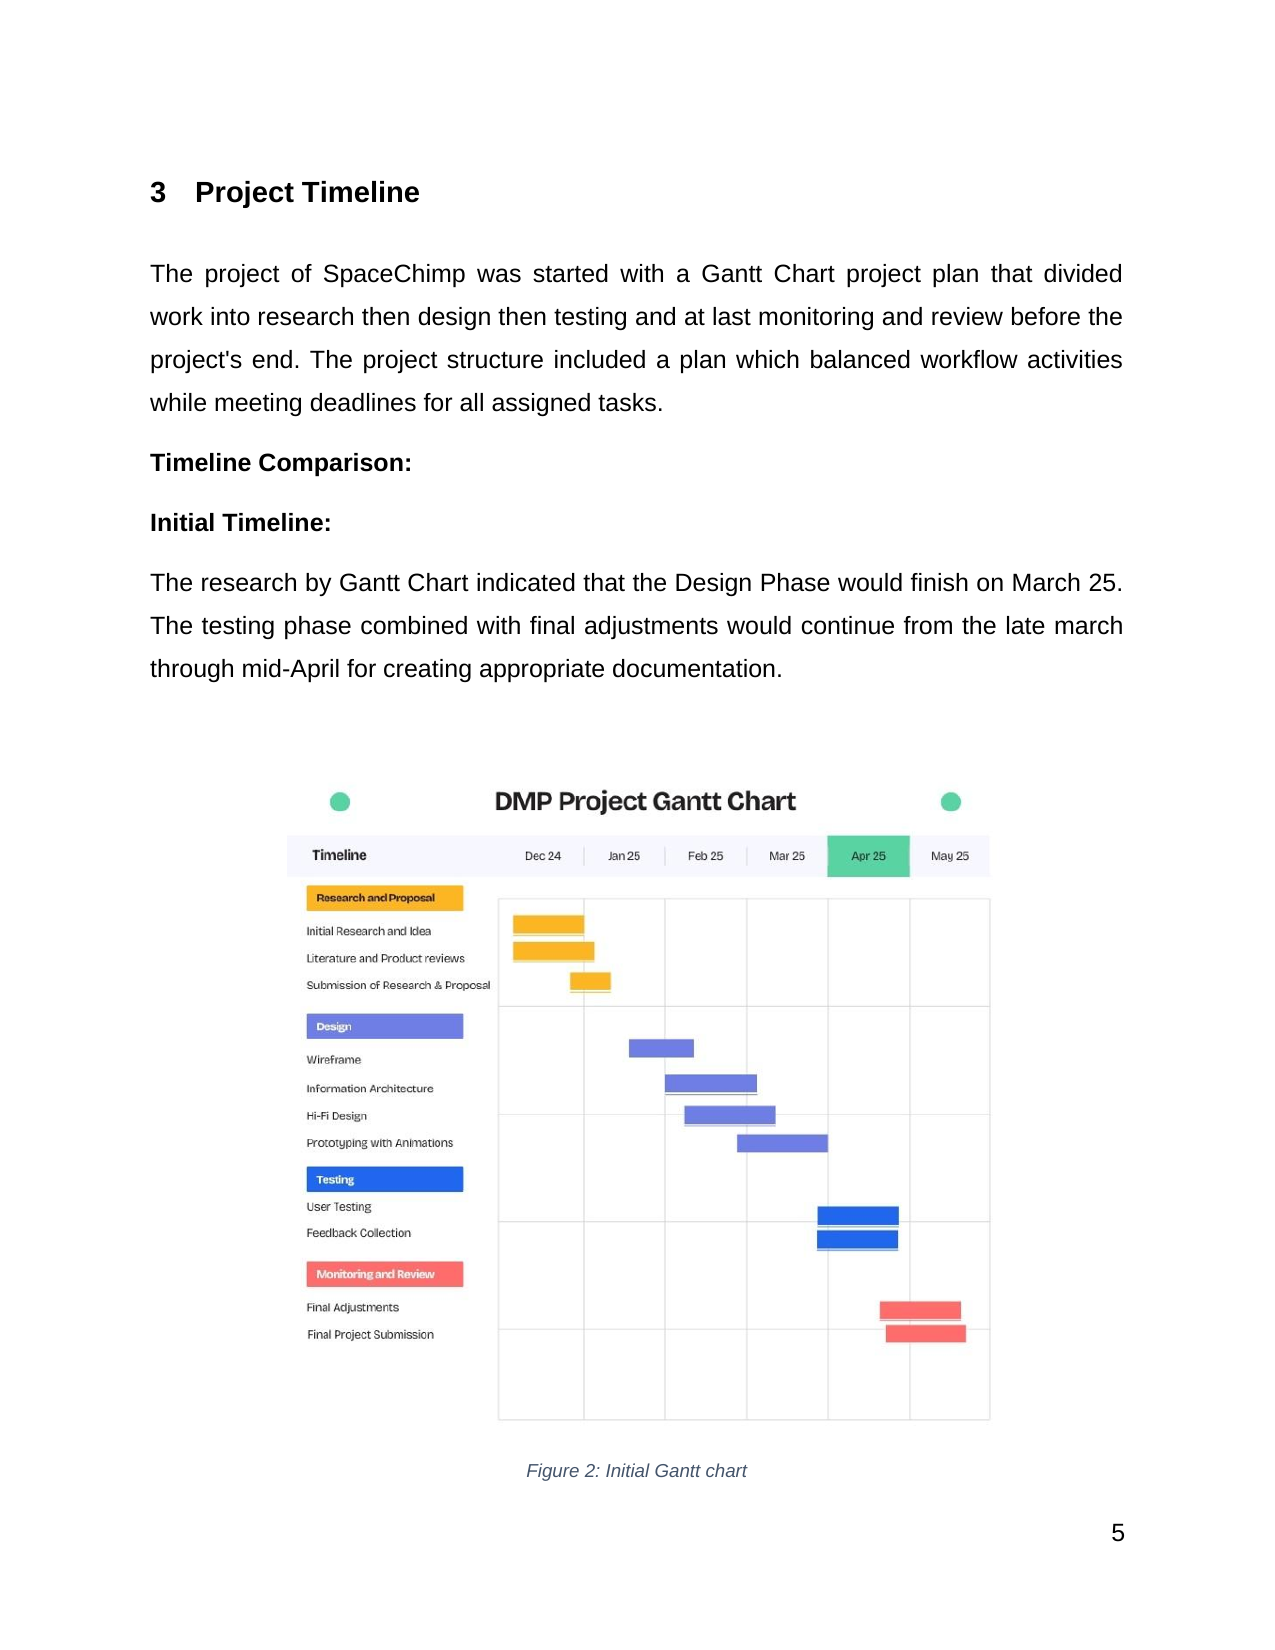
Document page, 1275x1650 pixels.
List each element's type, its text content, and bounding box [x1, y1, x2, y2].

text Figure 2: Initial Gantt chart [150, 1460, 1125, 1482]
text Timeline Comparison: [150, 448, 1125, 477]
text The project of SpaceChimp was started with a Gantt Chart project plan that divided work into research then design then testing and at last monitoring and review before the project's end. The project structure included a plan which balanced workflow activities while meeting deadlines for all assigned tasks. [150, 259, 1125, 417]
subtitle Project Timeline [150, 175, 1125, 208]
text The research by Gantt Chart indicated that the Design Phase would finish on March 25. The testing phase combined with final adjustments would continue from the late march through mid-April for creating appropriate documentation. [150, 568, 1125, 683]
picture [275, 773, 1001, 1430]
text Initial Timeline: [150, 508, 1125, 537]
